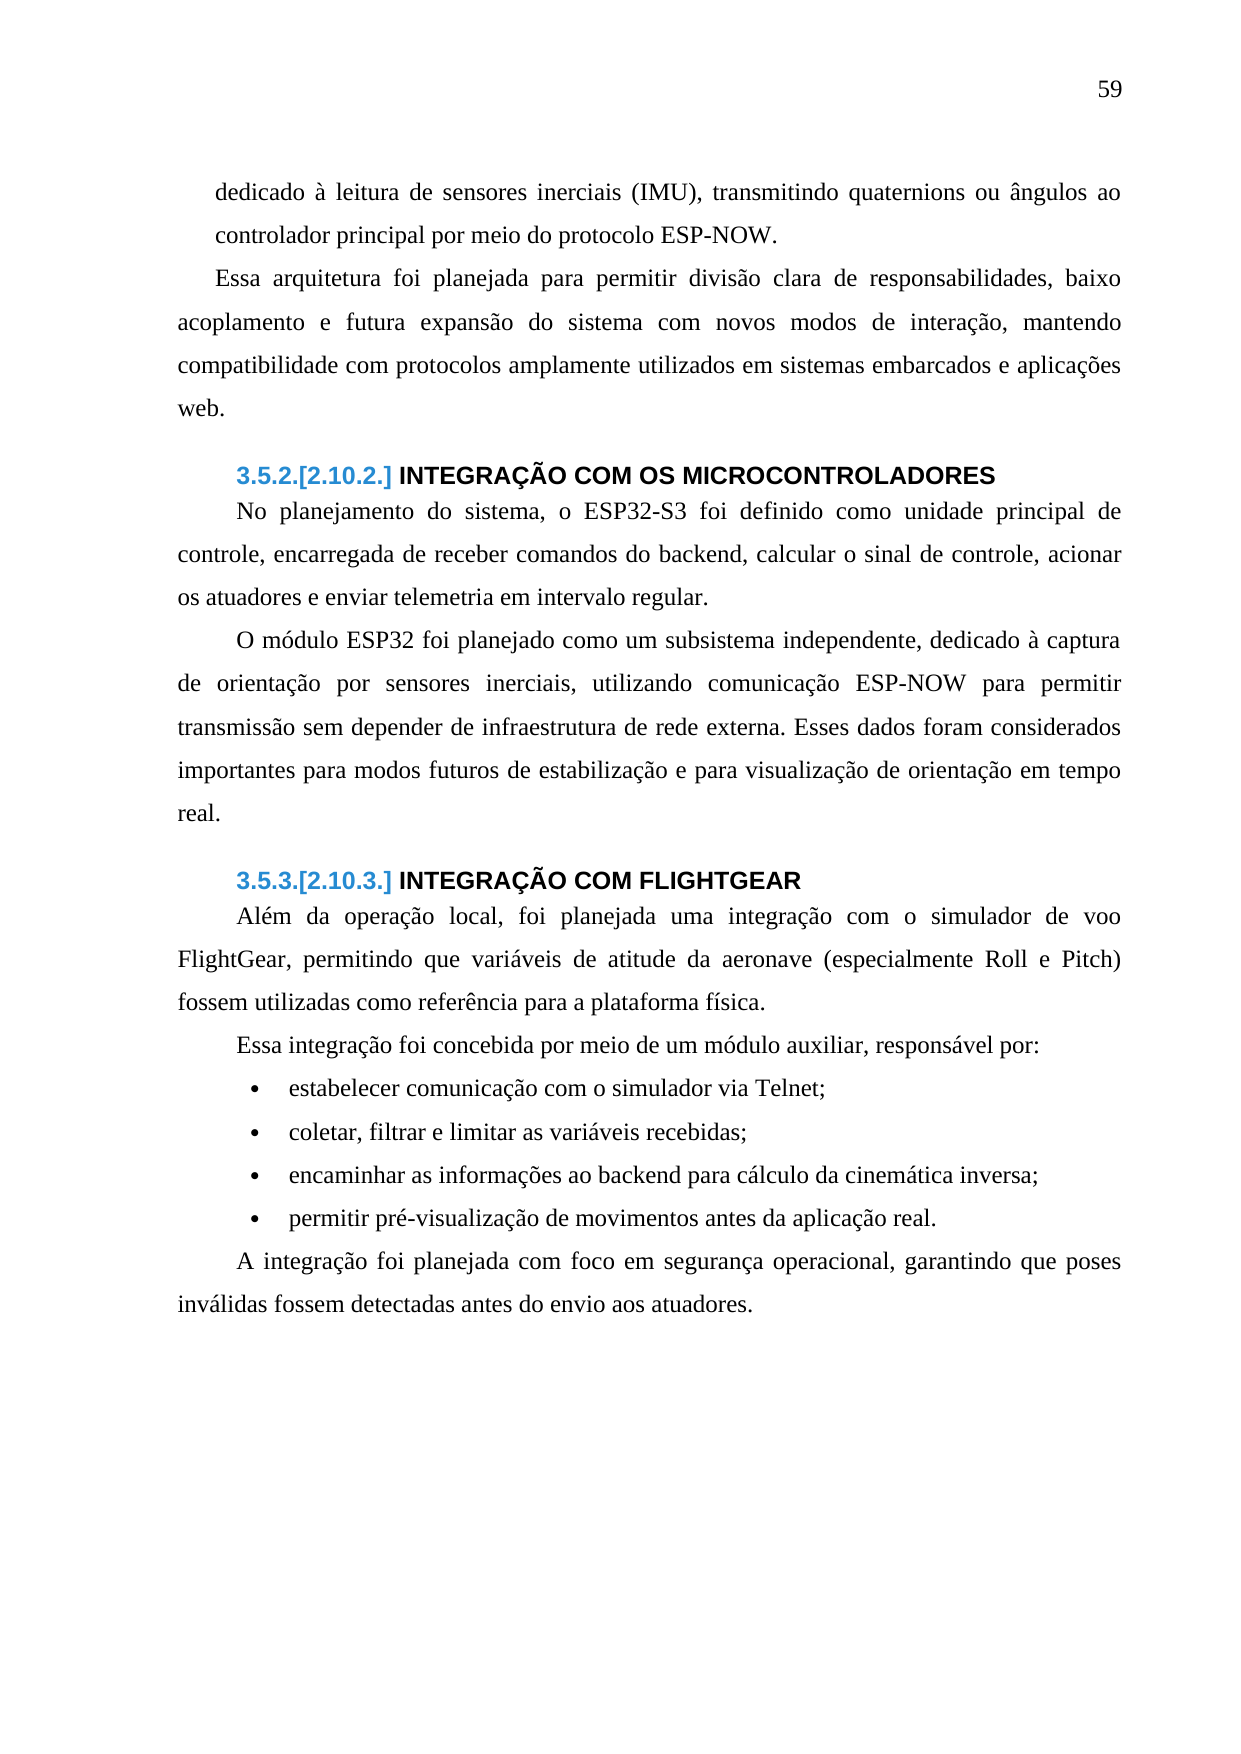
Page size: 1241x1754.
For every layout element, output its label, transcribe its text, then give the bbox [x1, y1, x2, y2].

text Integração com FlightGear [236, 866, 1122, 895]
list permitir pré-visualização de movimentos antes da aplicação real. [251, 1203, 1122, 1232]
text No planejamento do sistema, o ESP32-S3 foi definido como unidade principal de controle, encarregada de receber comandos do backend, calcular o sinal de controle, acionar os atuadores e enviar telemetria em intervalo regular. [177, 496, 1122, 611]
list coletar, filtrar e limitar as variáveis recebidas; [251, 1117, 1122, 1145]
text Essa integração foi concebida por meio de um módulo auxiliar, responsável por: [177, 1030, 1122, 1059]
text Essa arquitetura foi planejada para permitir divisão clara de responsabilidades, baixo acoplamento e futura expansão do sistema com novos modos de interação, mantendo compatibilidade com protocolos amplamente utilizados em sistemas embarcados e aplicações web. [177, 263, 1122, 422]
list estabelecer comunicação com o simulador via Telnet; [251, 1073, 1122, 1102]
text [215, 177, 1122, 249]
list encaminhar as informações ao backend para cálculo da cinemática inversa; [251, 1160, 1122, 1188]
text Integração com os microcontroladores [236, 461, 1122, 490]
text Além da operação local, foi planejada uma integração com o simulador de voo FlightGear, permitindo que variáveis de atitude da aeronave (especialmente Roll e Pitch) fossem utilizadas como referência para a plataforma física. [177, 901, 1122, 1016]
text A integração foi planejada com foco em segurança operacional, garantindo que poses inválidas fossem detectadas antes do envio aos atuadores. [177, 1246, 1122, 1318]
text O módulo ESP32 foi planejado como um subsistema independente, dedicado à captura de orientação por sensores inerciais, utilizando comunicação ESP-NOW para permitir transmissão sem depender de infraestrutura de rede externa. Esses dados foram considerados importantes para modos futuros de estabilização e para visualização de orientação em tempo real. [177, 625, 1122, 827]
